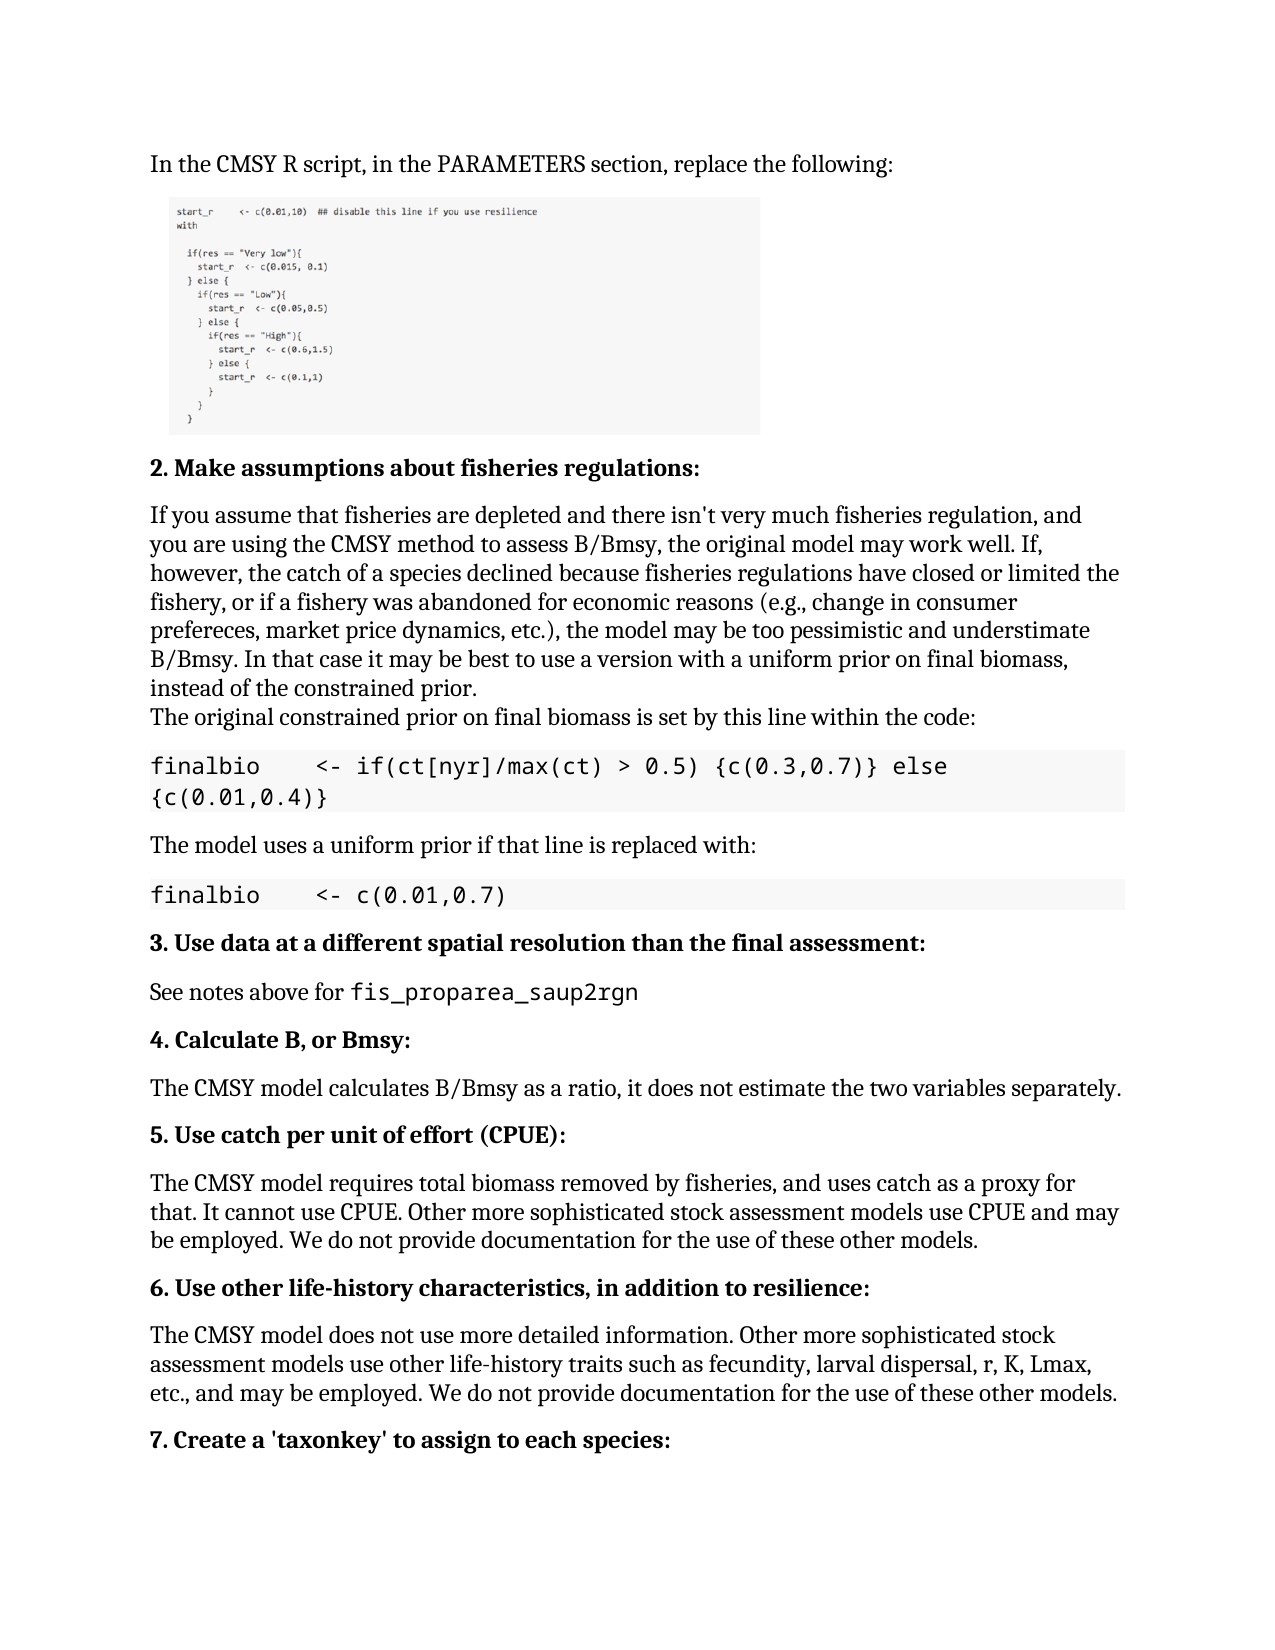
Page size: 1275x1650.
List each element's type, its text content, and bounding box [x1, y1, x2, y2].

text The CMSY model requires total biomass removed by fisheries, and uses catch as a proxy for that. It cannot use CPUE. Other more sophisticated stock assessment models use CPUE and may be employed. We do not provide documentation for the use of these other models. [150, 1169, 1125, 1255]
text 5. Use catch per unit of effort (CPUE): [150, 1121, 1125, 1150]
text 2. Make assumptions about fisheries regulations: [150, 454, 1125, 482]
text 3. Use data at a different spatial resolution than the final assessment: [150, 929, 1125, 957]
text finalbio <- if(ct[nyr]/max(ct) > 0.5) {c(0.3,0.7)} else {c(0.01,0.4)} [150, 750, 1125, 812]
text 4. Calculate B, or Bmsy: [150, 1026, 1125, 1055]
text The CMSY model does not use more detailed information. Other more sophisticated stock assessment models use other life-history traits such as fecundity, larval dispersal, r, K, Lmax, etc., and may be employed. We do not provide documentation for the use of these other models. [150, 1321, 1125, 1407]
text finalbio <- c(0.01,0.7) [150, 879, 1125, 910]
text In the CMSY R script, in the PARAMETERS section, replace the following: [150, 150, 1125, 179]
text See notes above for fis_proparea_saup2rgn [150, 976, 1125, 1007]
text If you assume that fisheries are depleted and there isn't very much fisheries regulation, and you are using the CMSY method to assess B/Bmsy, the original model may work well. If, however, the catch of a species declined because fisheries regulations have closed or limited the fishery, or if a fishery was abandoned for economic reasons (e.g., change in consumer prefereces, market price dynamics, etc.), the model may be too pessimistic and understimate B/Bmsy. In that case it may be best to use a version with a uniform prior on final biomass, instead of the constrained prior. The original constrained prior on final biomass is set by this line within the code: [150, 501, 1125, 731]
picture [168, 197, 761, 435]
text 6. Use other life-history characteristics, in addition to resilience: [150, 1274, 1125, 1302]
text The model uses a uniform prior if that line is replaced with: [150, 831, 1125, 860]
text The CMSY model calculates B/Bmsy as a ratio, it does not estimate the two variables separately. [150, 1074, 1125, 1102]
text 7. Create a 'taxonkey' to assign to each species: [150, 1426, 1125, 1455]
